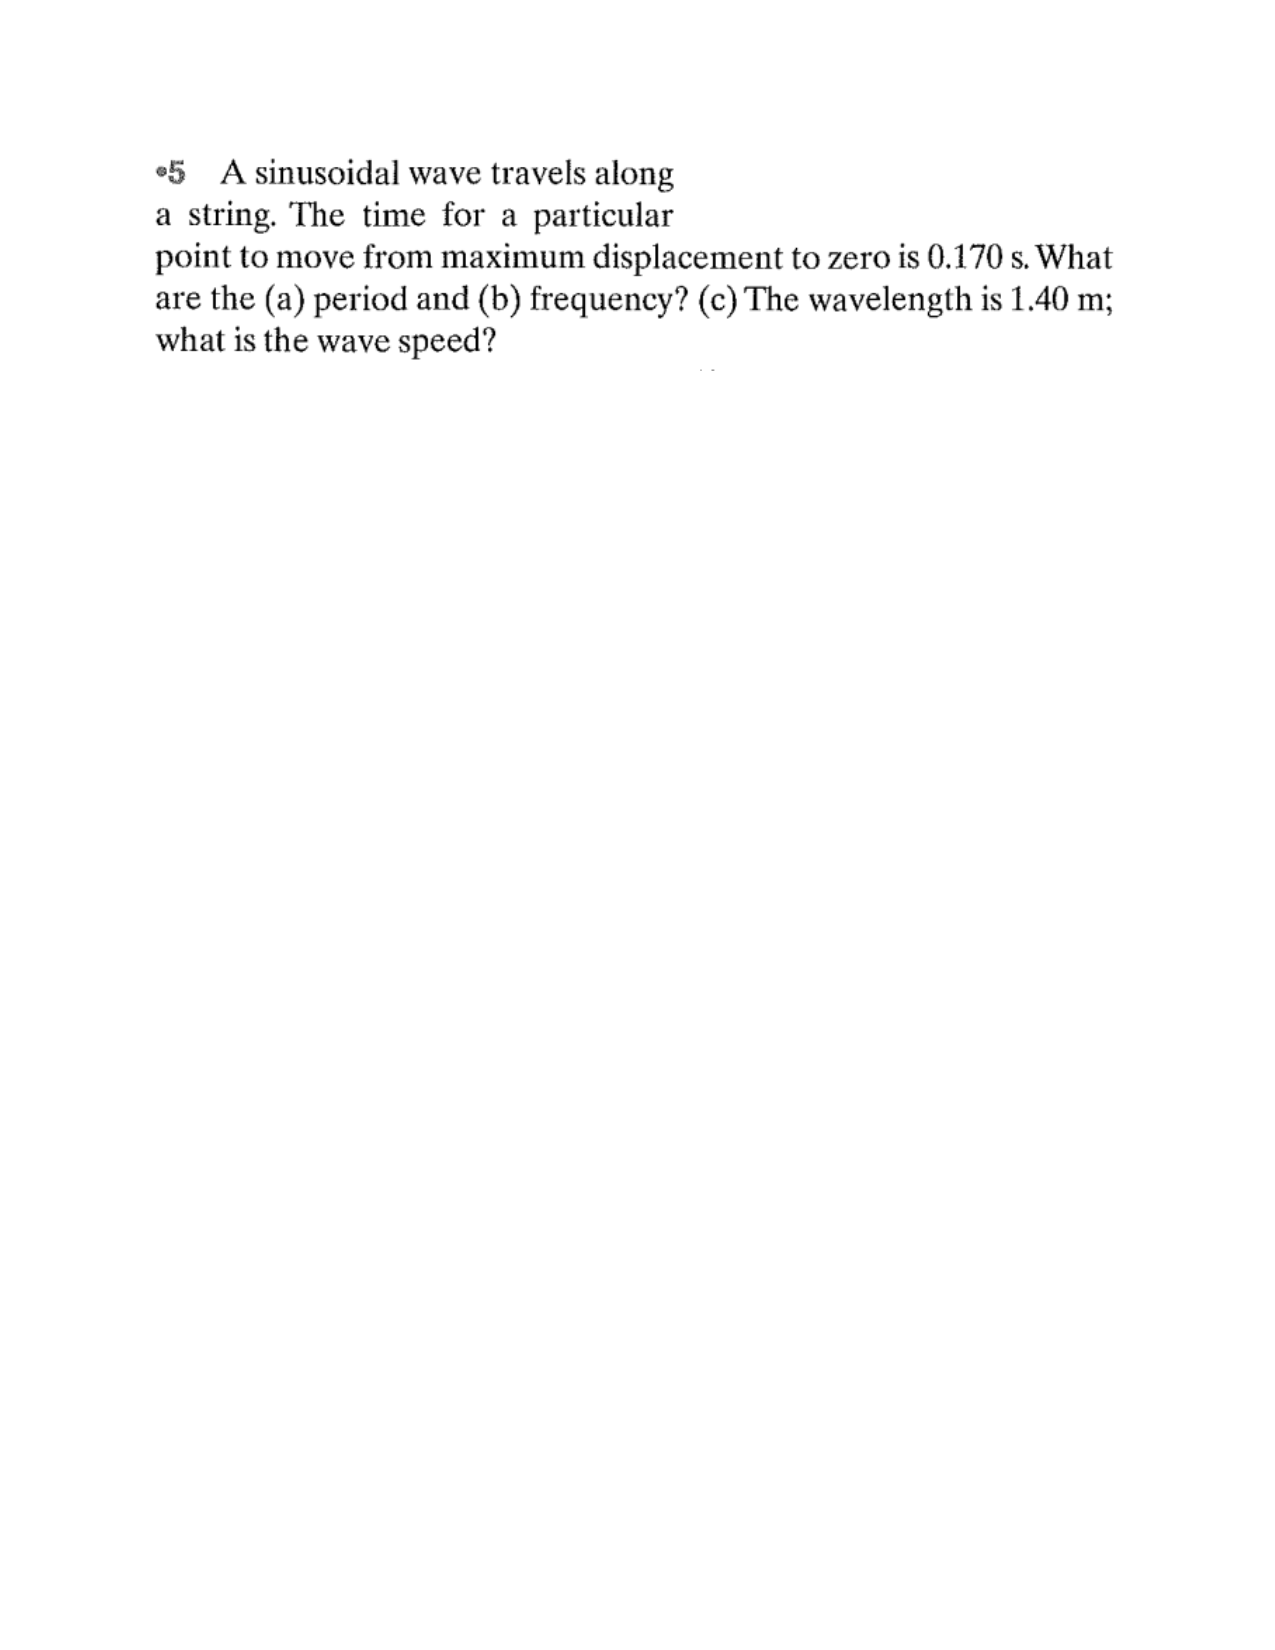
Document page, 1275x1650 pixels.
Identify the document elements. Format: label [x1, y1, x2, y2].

picture [150, 150, 1125, 371]
